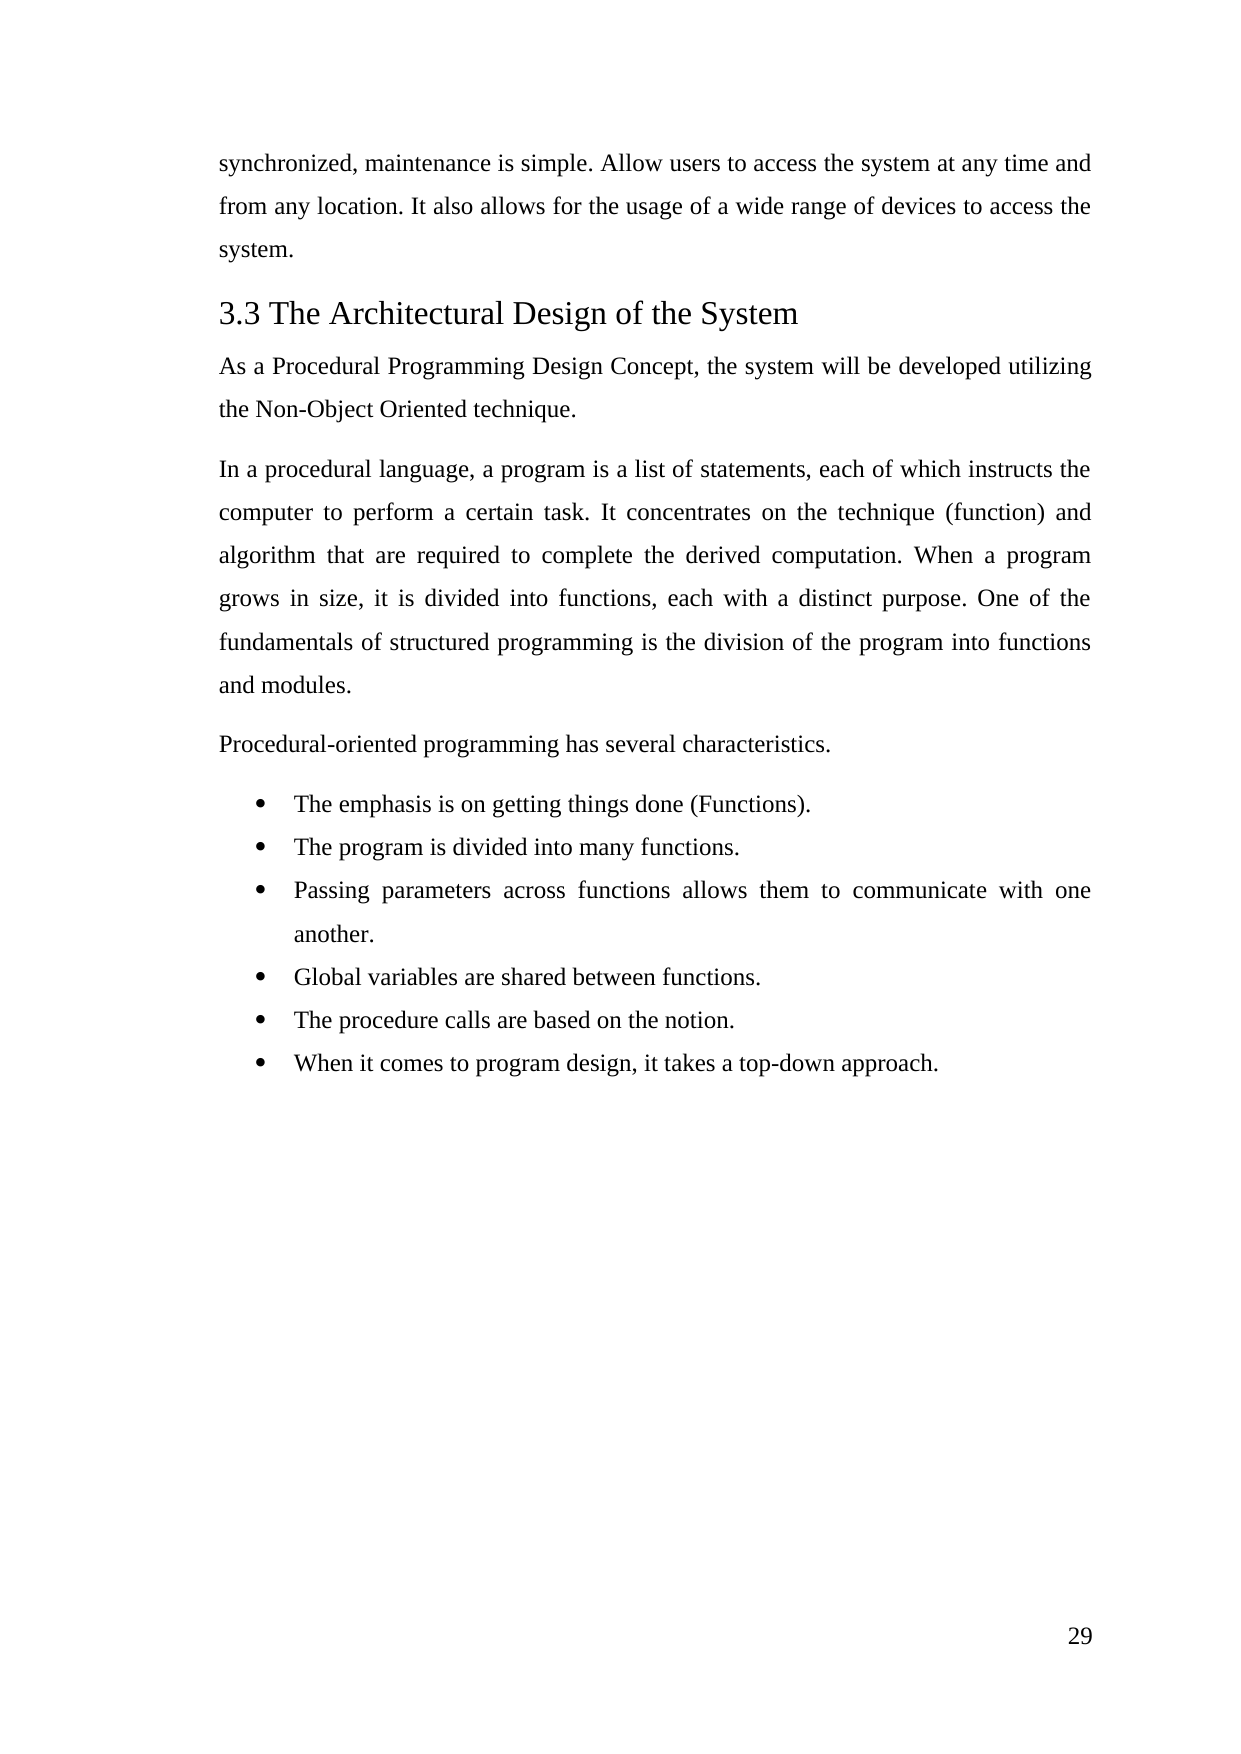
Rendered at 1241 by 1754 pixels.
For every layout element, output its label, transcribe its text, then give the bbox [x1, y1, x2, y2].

list The emphasis is on getting things done (Functions). [256, 789, 1093, 818]
list Global variables are shared between functions. [256, 962, 1093, 991]
list The program is divided into many functions. [256, 832, 1093, 861]
list When it comes to program design, it takes a top-down approach. [256, 1048, 1093, 1077]
list The procedure calls are based on the notion. [256, 1005, 1093, 1034]
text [218, 148, 1093, 263]
subtitle 3.3 The Architectural Design of the System [218, 294, 1093, 332]
text In a procedural language, a program is a list of statements, each of which instructs the computer to perform a certain task. It concentrates on the technique (function) and algorithm that are required to complete the derived computation. When a program grows in size, it is divided into functions, each with a distinct purpose. One of the fundamentals of structured programming is the division of the program into functions and modules. [218, 454, 1093, 698]
text Procedural-oriented programming has several characteristics. [218, 729, 1093, 758]
text As a Procedural Programming Design Concept, the system will be developed utilizing the Non-Object Oriented technique. [218, 351, 1093, 423]
list Passing parameters across functions allows them to communicate with one another. [256, 876, 1093, 947]
